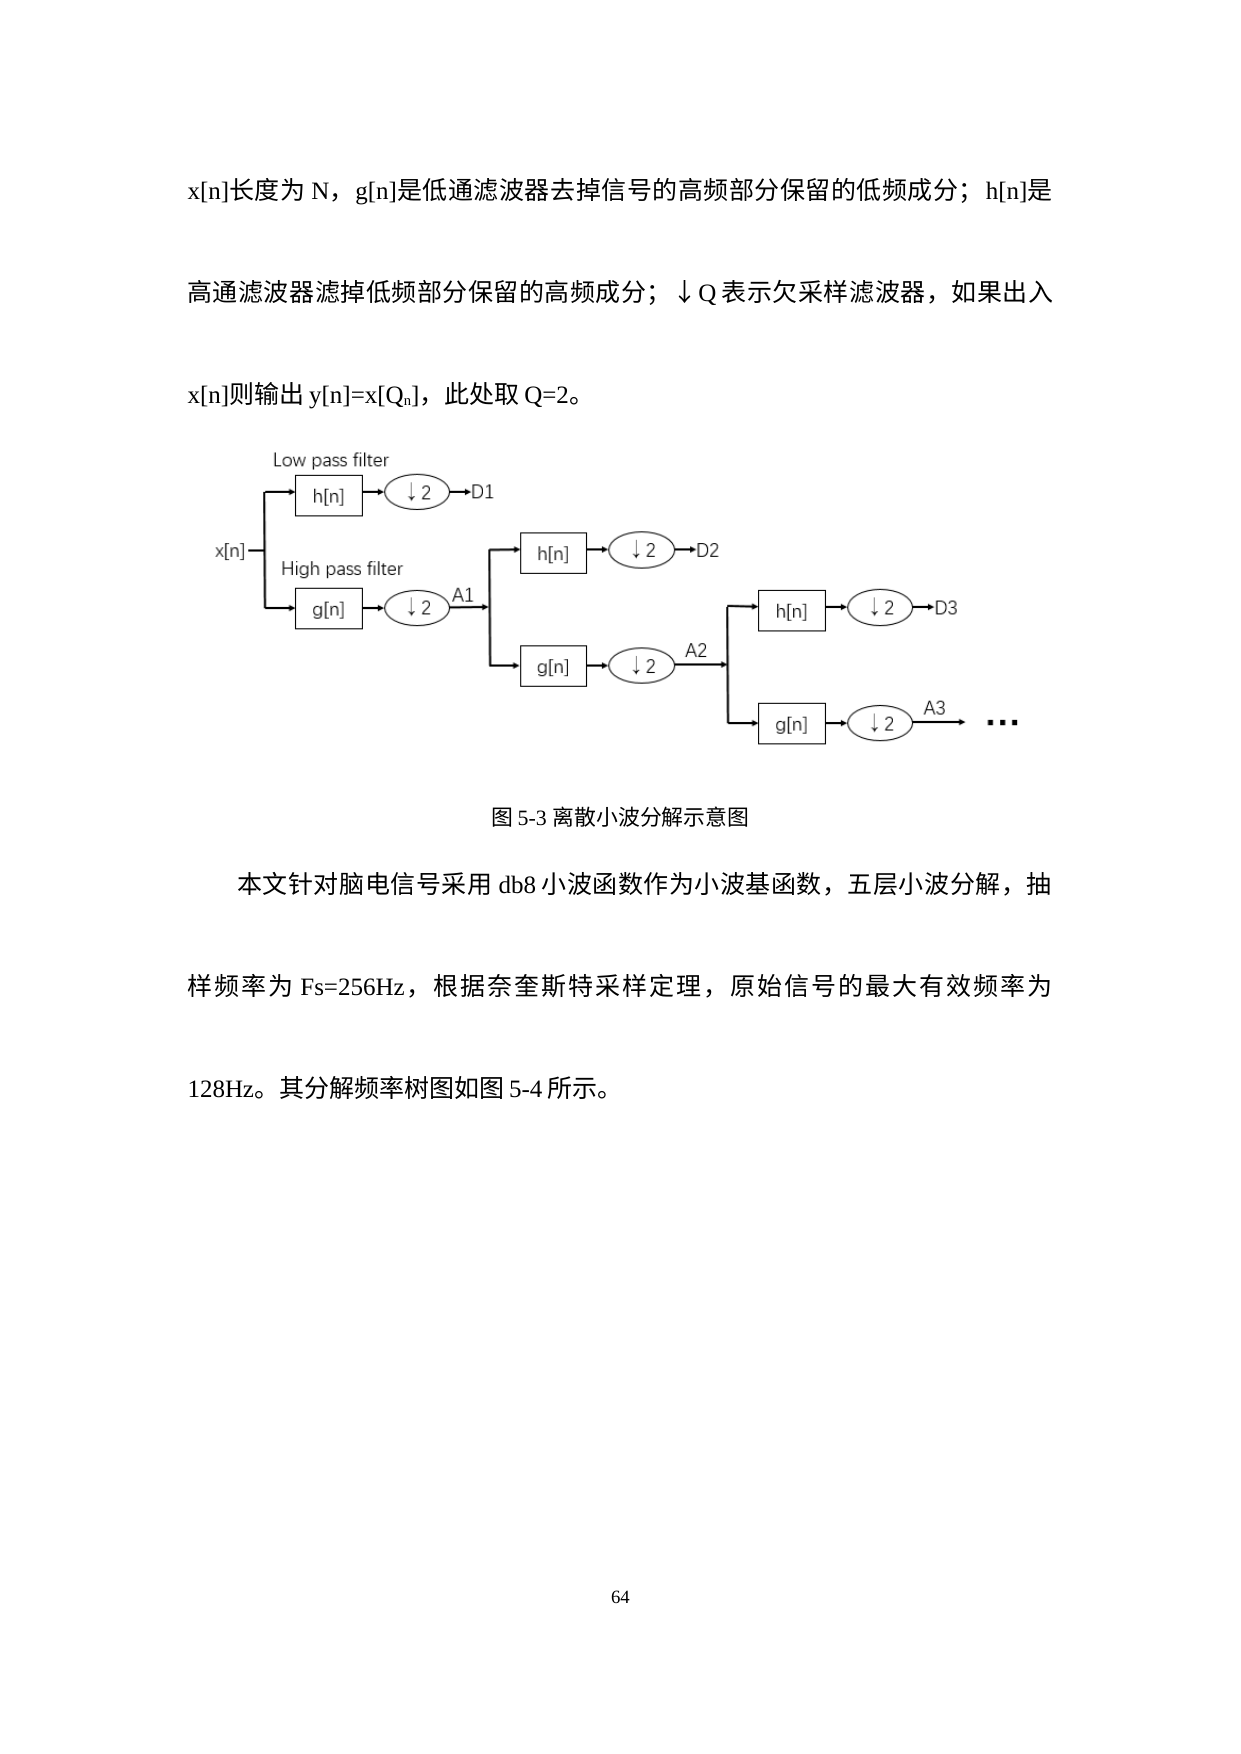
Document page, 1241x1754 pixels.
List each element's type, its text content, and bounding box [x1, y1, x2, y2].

picture [209, 444, 1031, 754]
text 图5-3 离散小波分解示意图 [187, 799, 1053, 833]
text 本文针对脑电信号采用db8小波函数作为小波基函数，五层小波分解，抽样频率为Fs=256Hz，根据奈奎斯特采样定理，原始信号的最大有效频率为128Hz。其分解频率树图如图5-4所示。 [187, 848, 1053, 1120]
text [187, 155, 1053, 427]
